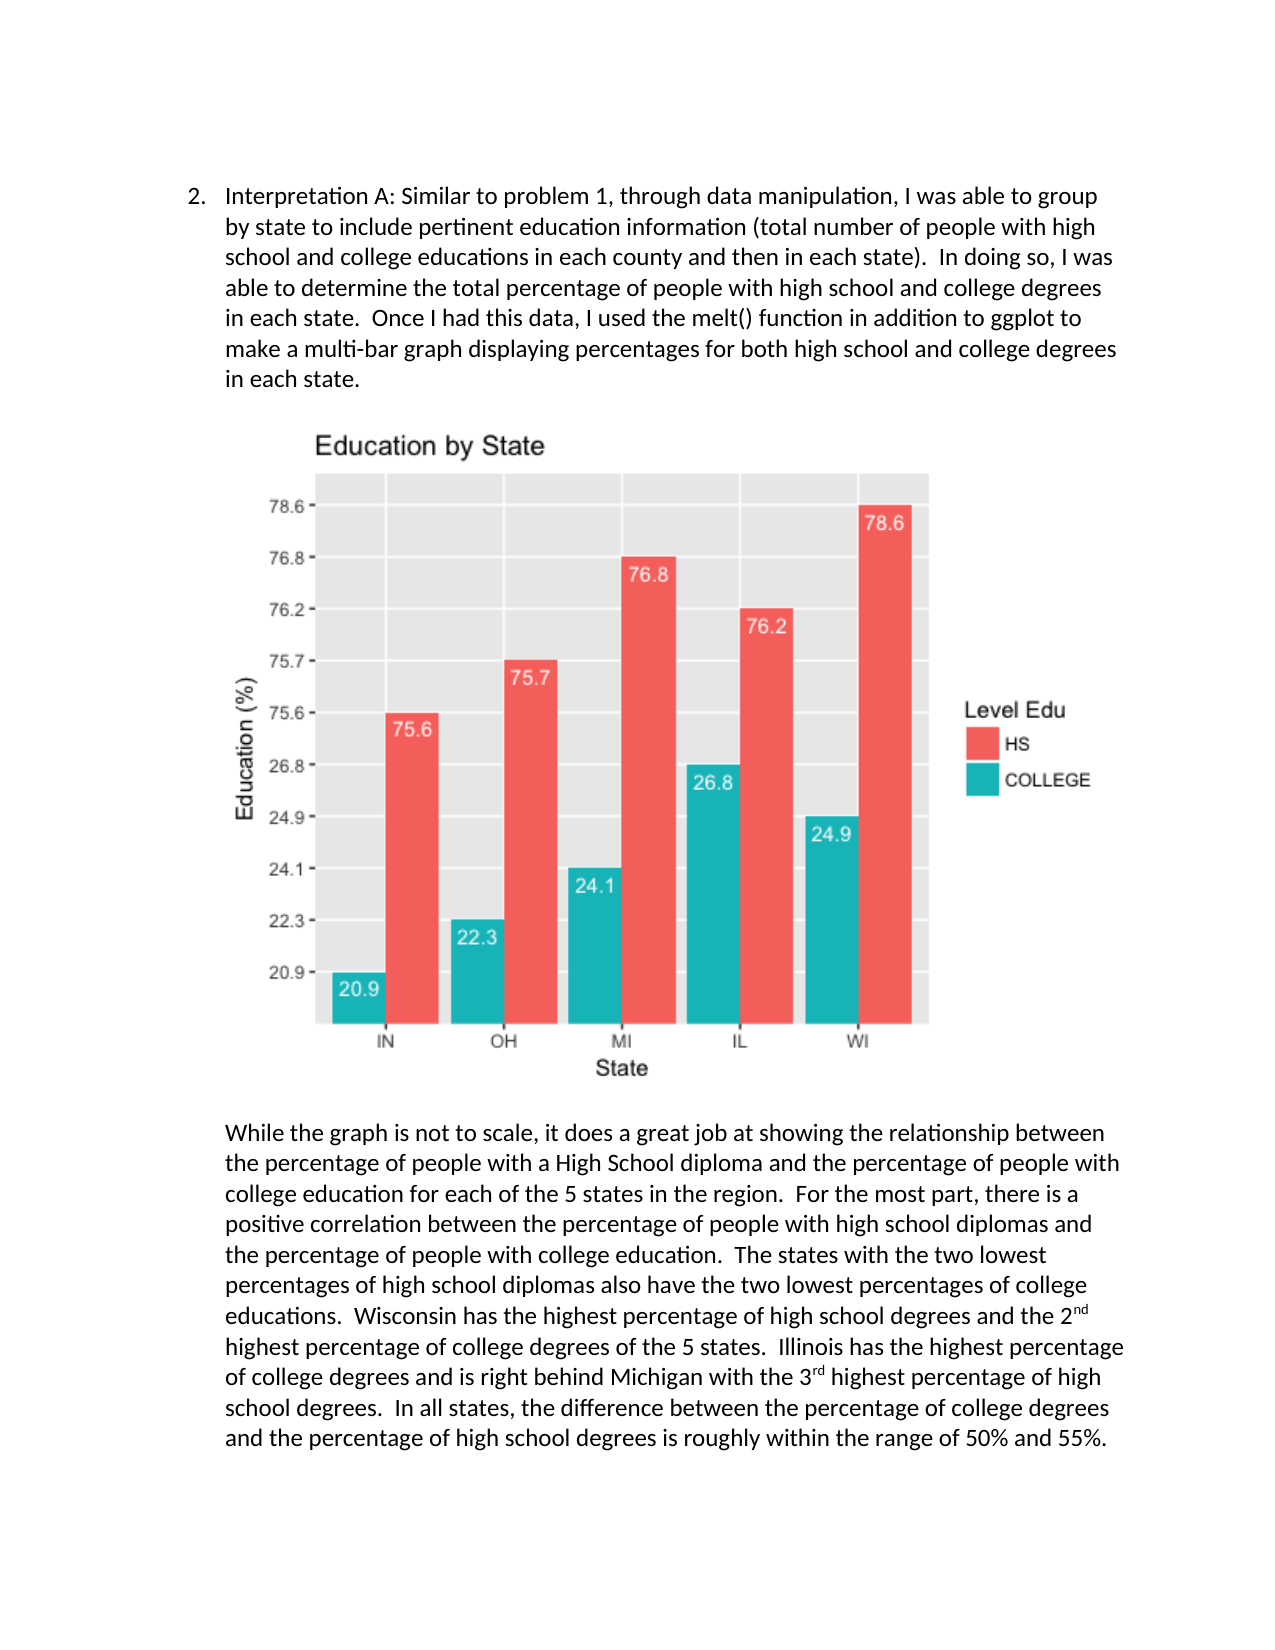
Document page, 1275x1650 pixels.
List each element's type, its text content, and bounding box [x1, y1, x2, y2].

picture [225, 424, 1115, 1087]
list Interpretation A: Similar to problem 1, through data manipulation, I was able to group by state to include pertinent education information (total number of people with high school and college educations in each county and then in each state). In doing so, I was able to determine the total percentage of people with high school and college degrees in each state. Once I had this data, I used the melt() function in addition to ggplot to make a multi-bar graph displaying percentages for both high school and college degrees in each state. [187, 181, 1125, 394]
list While the graph is not to scale, it does a great job at showing the relationship between the percentage of people with a High School diploma and the percentage of people with college education for each of the 5 states in the region. For the most part, there is a positive correlation between the percentage of people with high school diplomas and the percentage of people with college education. The states with the two lowest percentages of high school diplomas also have the two lowest percentages of college educations. Wisconsin has the highest percentage of high school degrees and the 2nd highest percentage of college degrees of the 5 states. Illinois has the highest percentage of college degrees and is right behind Michigan with the 3rd highest percentage of high school degrees. In all states, the difference between the percentage of college degrees and the percentage of high school degrees is roughly within the range of 50% and 55%. [225, 1117, 1125, 1453]
